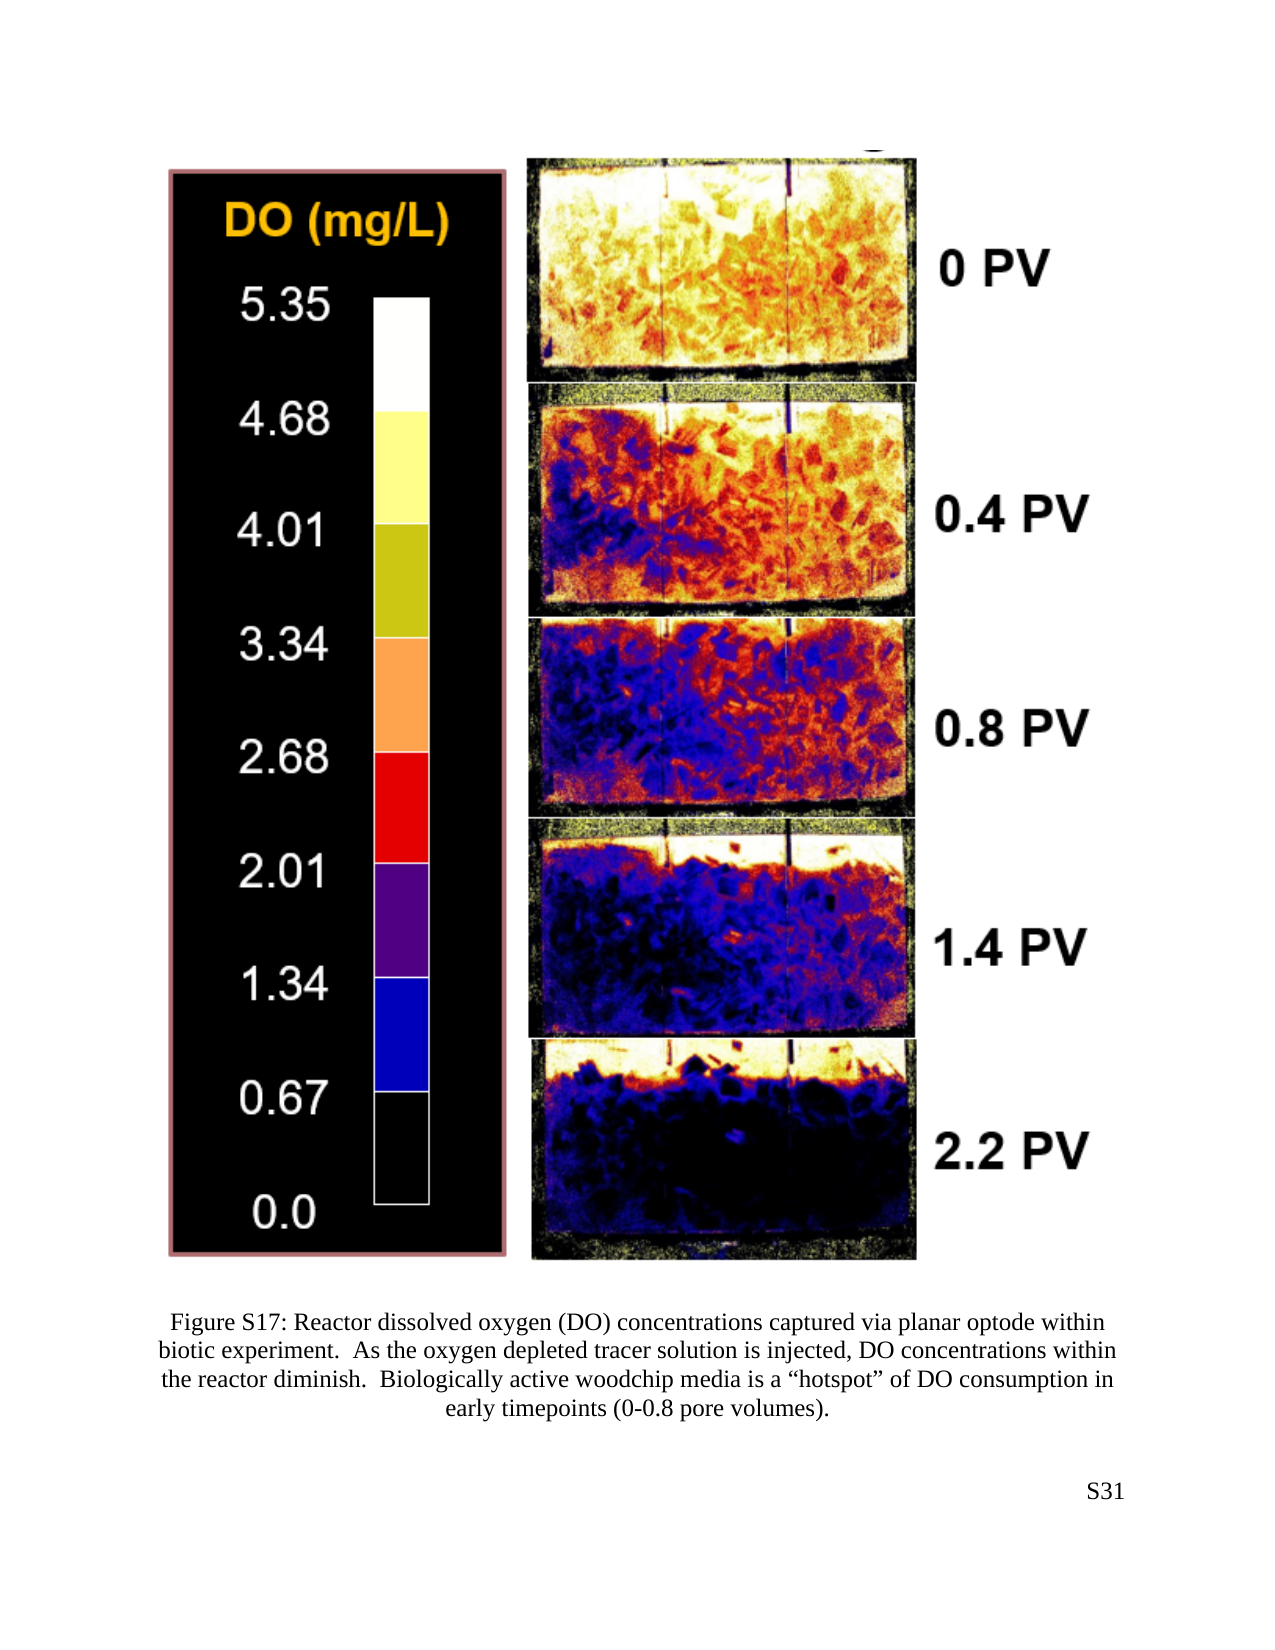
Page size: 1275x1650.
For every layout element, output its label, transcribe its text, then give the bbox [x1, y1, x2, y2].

text Figure S17: Reactor dissolved oxygen (DO) concentrations captured via planar optode within biotic experiment. As the oxygen depleted tracer solution is injected, DO concentrations within the reactor diminish. Biologically active woodchip media is a “hotspot” of DO consumption in early timepoints (0-0.8 pore volumes). [150, 1307, 1125, 1422]
picture [153, 150, 1122, 1279]
